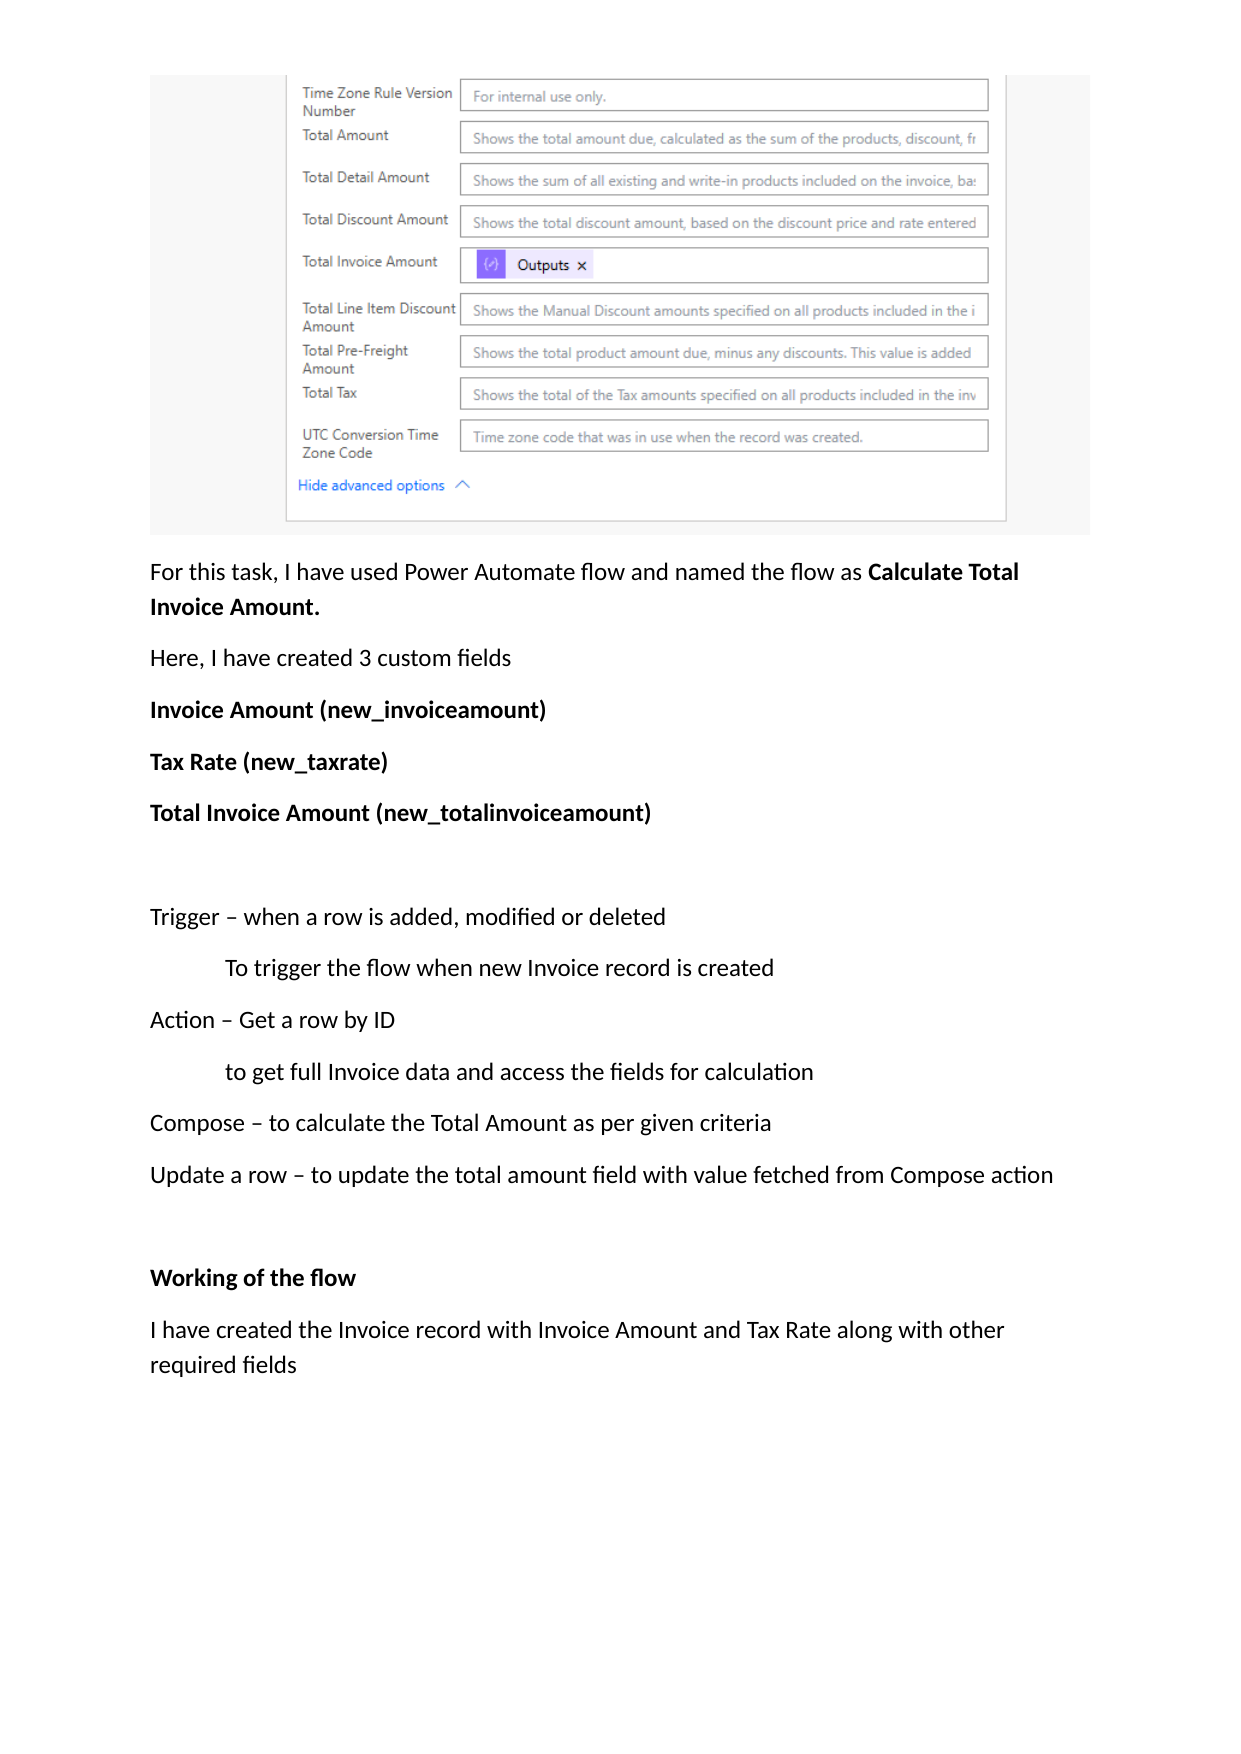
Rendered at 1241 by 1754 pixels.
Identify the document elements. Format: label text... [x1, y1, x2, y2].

text Working of the flow [150, 1263, 1090, 1293]
picture [150, 75, 1091, 535]
text Invoice Amount (new_invoiceamount) [150, 694, 1090, 725]
text Compose – to calculate the Total Amount as per given criteria [150, 1108, 1090, 1138]
text Trigger – when a row is added, modified or deleted [150, 901, 1090, 931]
text Action – Get a row by ID [150, 1004, 1090, 1035]
text Here, I have created 3 custom fields [150, 643, 1090, 673]
text Update a row – to update the total amount field with value fetched from Compose action [150, 1159, 1090, 1190]
text Tax Rate (new_taxrate) [150, 746, 1090, 776]
text Total Invoice Amount (new_totalinvoiceamount) [150, 798, 1090, 828]
text to get full Invoice data and access the fields for calculation [150, 1056, 1090, 1086]
text I have created the Invoice record with Invoice Amount and Tax Rate along with other required fields [150, 1314, 1090, 1380]
text For this task, I have used Power Automate flow and named the flow as Calculate Total Invoice Amount. [150, 556, 1090, 621]
text To trigger the flow when new Invoice record is created [150, 953, 1090, 983]
